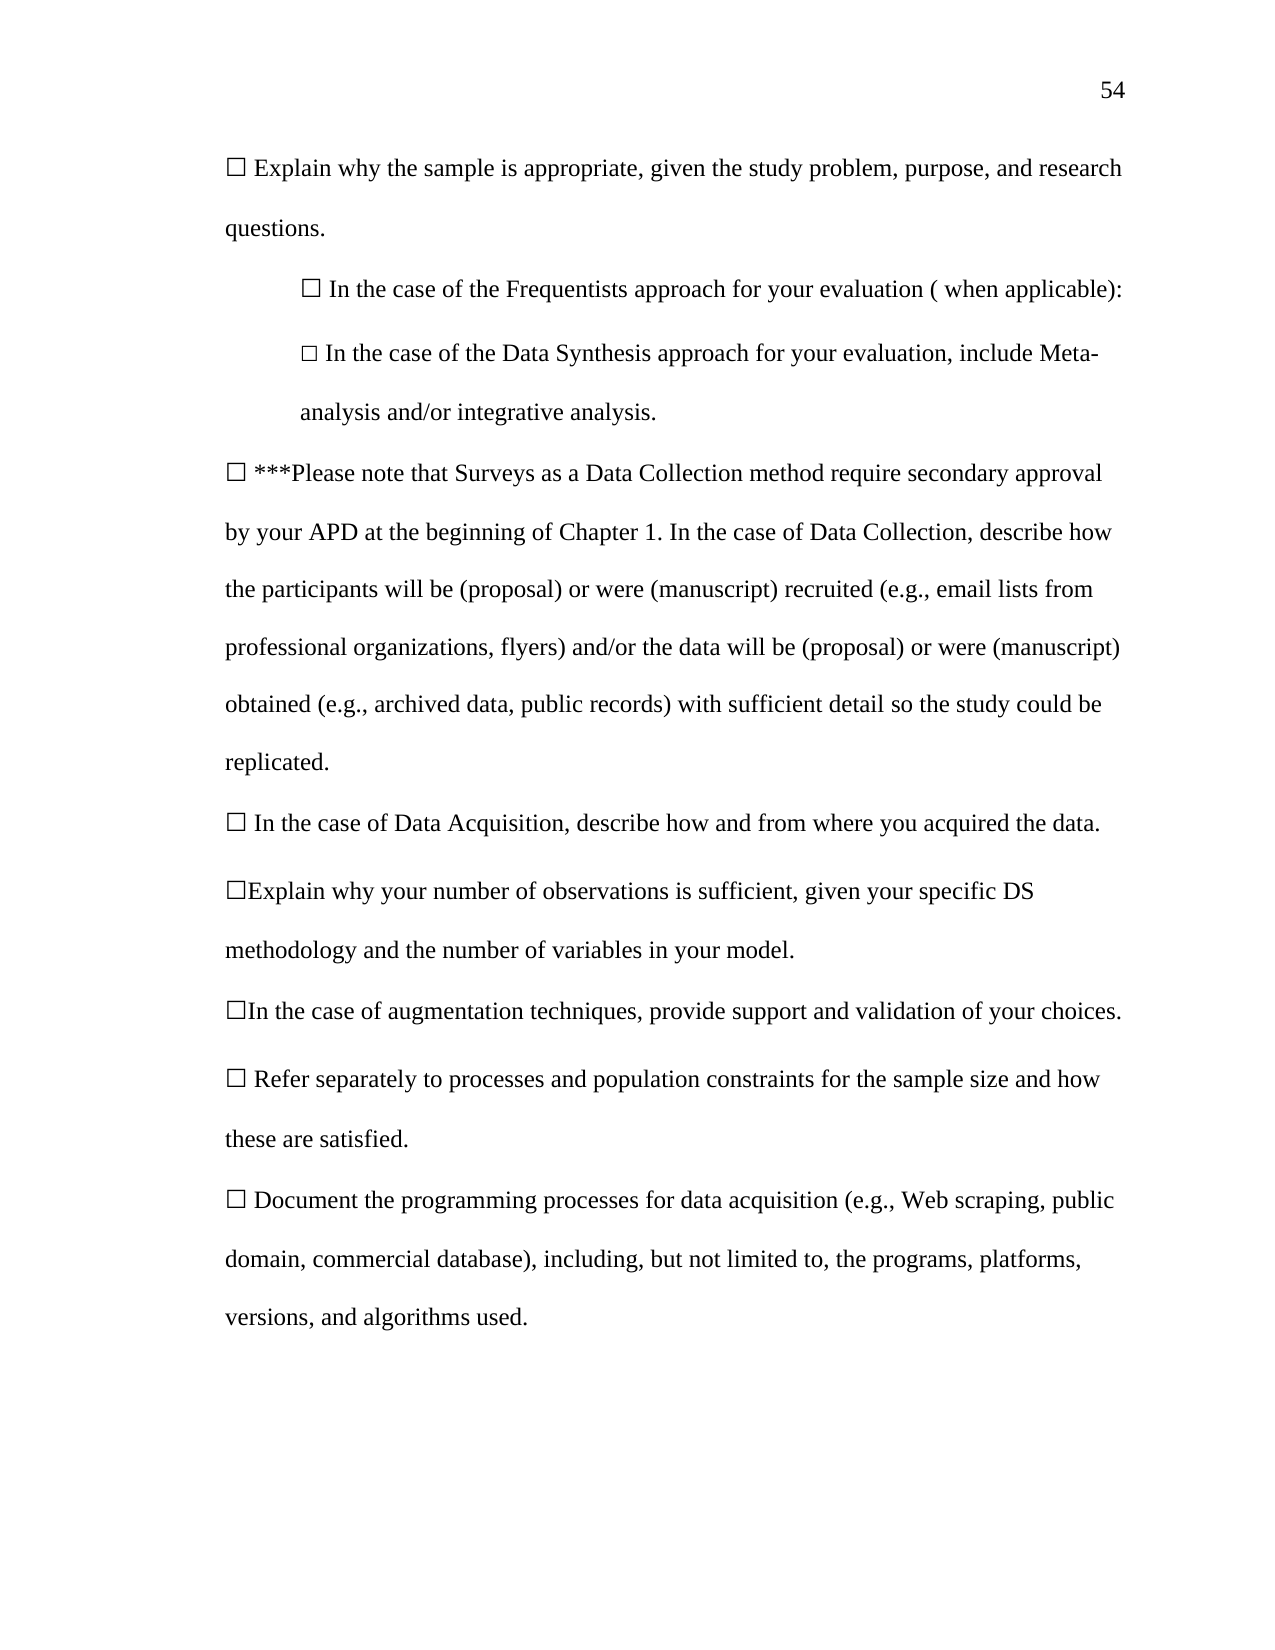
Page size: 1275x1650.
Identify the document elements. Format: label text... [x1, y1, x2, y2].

text Explain why your number of observations is sufficient, given your specific DS methodology and the number of variables in your model. [225, 873, 1125, 964]
text Refer separately to processes and population constraints for the sample size and how these are satisfied. [225, 1061, 1125, 1153]
text Document the programming processes for data acquisition (e.g., Web scraping, public domain, commercial database), including, but not limited to, the programs, platforms, versions, and algorithms used. [225, 1181, 1125, 1330]
text ***Please note that Surveys as a Data Collection method require secondary approval by your APD at the beginning of Chapter 1. In the case of Data Collection, describe how the participants will be (proposal) or were (manuscript) recruited (e.g., email lists from professional organizations, flyers) and/or the data will be (proposal) or were (manuscript) obtained (e.g., archived data, public records) with sufficient detail so the study could be replicated. [225, 454, 1125, 776]
text In the case of the Data Synthesis approach for your evaluation, include Meta-analysis and/or integrative analysis. [300, 338, 1125, 425]
text In the case of augmentation techniques, provide support and validation of your choices. [225, 993, 1125, 1027]
text In the case of the Frequentists approach for your evaluation ( when applicable): [300, 270, 1125, 304]
text Explain why the sample is appropriate, given the study problem, purpose, and research questions. [225, 150, 1125, 242]
text In the case of Data Acquisition, describe how and from where you acquired the data. [225, 804, 1125, 838]
